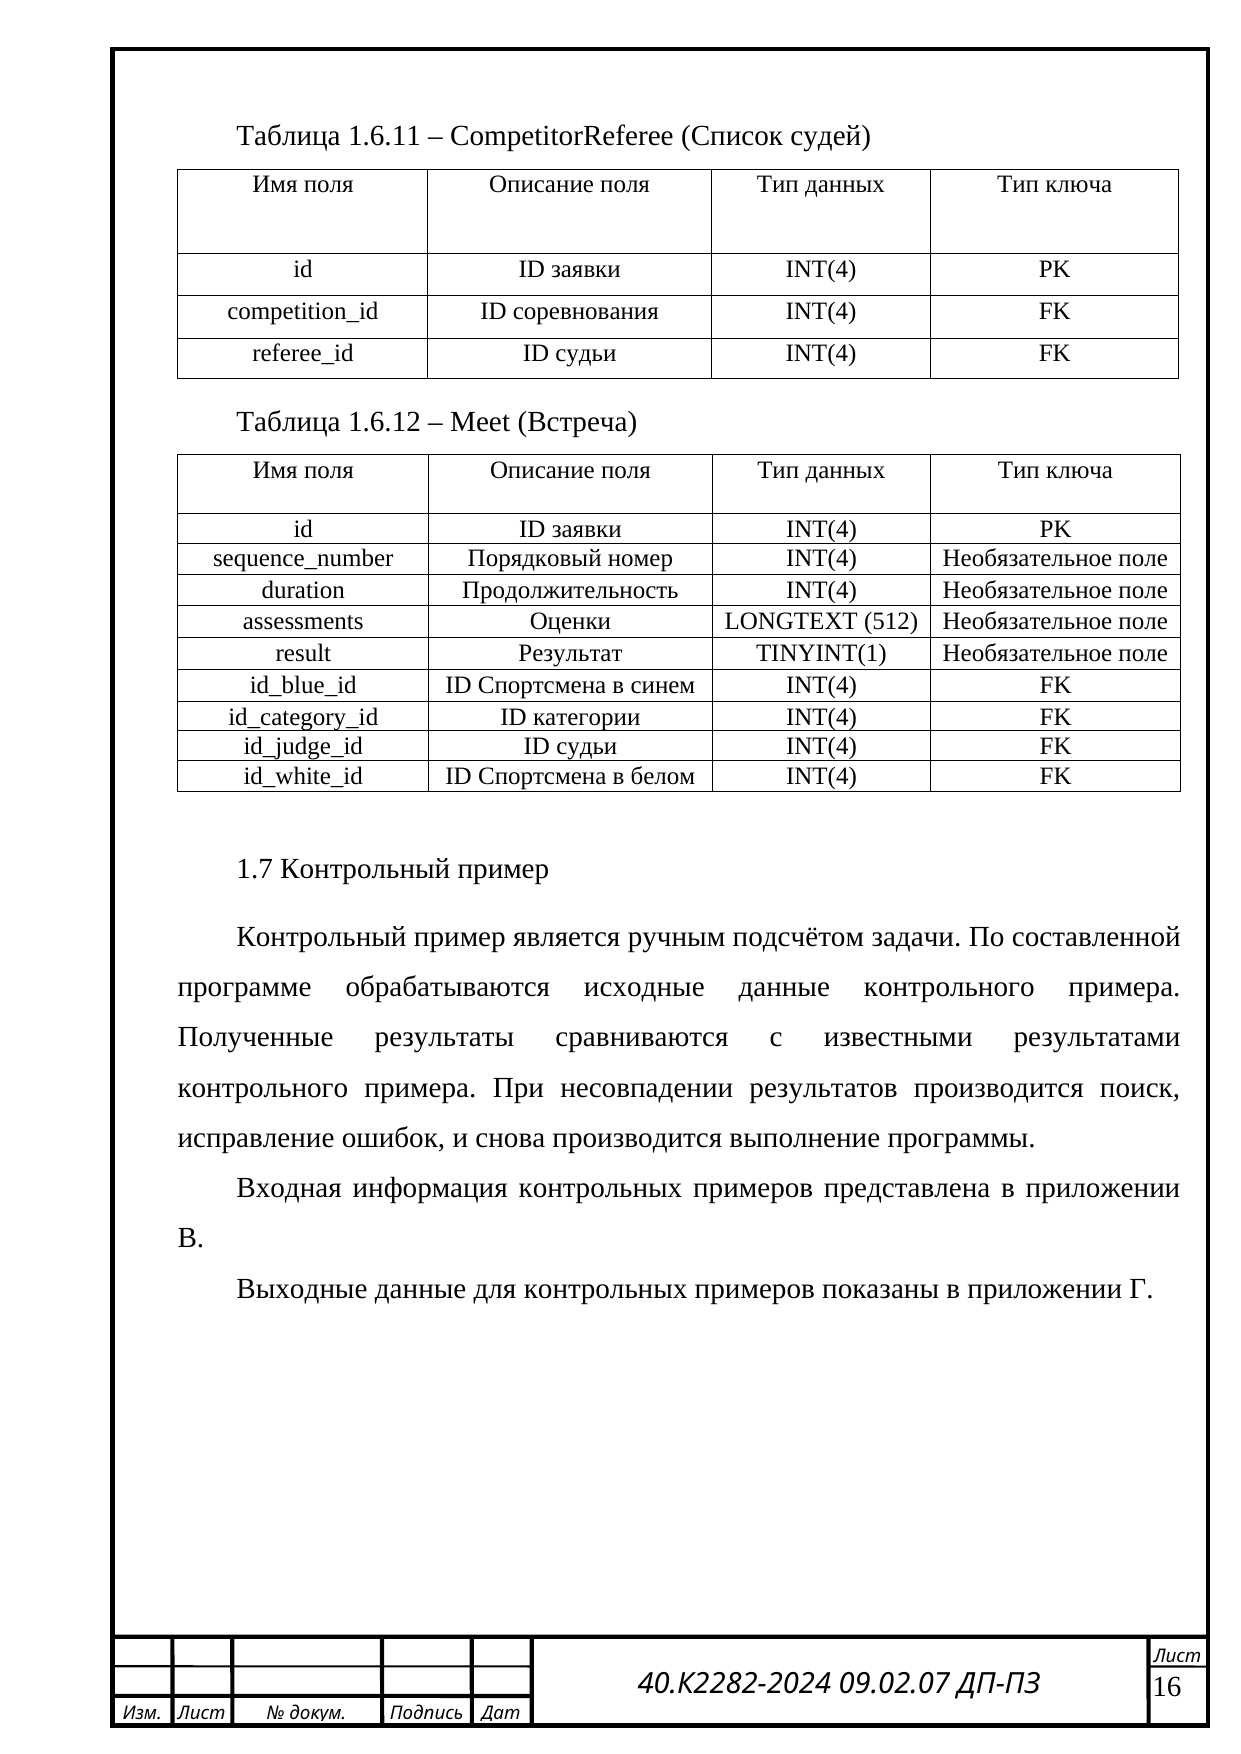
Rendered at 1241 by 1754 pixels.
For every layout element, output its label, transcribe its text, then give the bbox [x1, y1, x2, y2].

table_cell id_judge_id [178, 731, 428, 760]
table_cell id_category_id [178, 702, 428, 730]
table_header Тип данных [713, 455, 930, 513]
table_cell ID Спортсмена в синем [429, 670, 712, 701]
table_cell FK [931, 339, 1178, 378]
table_cell INT(4) [712, 254, 930, 295]
table_cell PK [931, 514, 1180, 542]
table_cell ID Спортсмена в белом [429, 761, 712, 791]
subtitle 1.7 Контрольный пример [177, 852, 1181, 885]
table_cell INT(4) [713, 761, 930, 791]
table_cell INT(4) [712, 296, 930, 337]
table_header Имя поля [178, 170, 427, 253]
table_cell Необязательное поле [931, 606, 1180, 637]
table_cell PK [931, 254, 1178, 295]
table_cell ID судьи [428, 339, 711, 378]
table_cell INT(4) [712, 339, 930, 378]
table_cell FK [931, 296, 1178, 337]
table_cell duration [178, 575, 428, 605]
table_cell INT(4) [713, 731, 930, 760]
table_cell FK [931, 670, 1180, 701]
table_cell Результат [429, 638, 712, 669]
table_cell INT(4) [713, 544, 930, 574]
table_cell FK [931, 731, 1180, 760]
table_cell Продолжительность [429, 575, 712, 605]
table_header Имя поля [178, 455, 428, 513]
table_cell LONGTEXT (512) [713, 606, 930, 637]
table_cell Оценки [429, 606, 712, 637]
table_cell Необязательное поле [931, 544, 1180, 574]
text Таблица 1.6.11 – CompetitorReferee (Список судей) [177, 118, 1181, 152]
table_cell TINYINT(1) [713, 638, 930, 669]
table_cell ID заявки [428, 254, 711, 295]
table_cell FK [931, 702, 1180, 730]
table_cell INT(4) [713, 514, 930, 542]
text Контрольный пример является ручным подсчётом задачи. По составленной программе обрабатываются исходные данные контрольного примера. Полученные результаты сравниваются с известными результатами контрольного примера. При несовпадении результатов производится поиск, исправление ошибок, и снова производится выполнение программы. [177, 919, 1181, 1153]
table_cell ID категории [429, 702, 712, 730]
table_cell competition_id [178, 296, 427, 337]
table_header Тип данных [712, 170, 930, 253]
table_header Тип ключа [931, 170, 1178, 253]
table_cell id_white_id [178, 761, 428, 791]
table_cell Необязательное поле [931, 575, 1180, 605]
table_cell ID судьи [429, 731, 712, 760]
table_header Описание поля [429, 455, 712, 513]
table_cell FK [931, 761, 1180, 791]
table_header Тип ключа [931, 455, 1180, 513]
table_cell ID соревнования [428, 296, 711, 337]
table_cell sequence_number [178, 544, 428, 574]
table_cell referee_id [178, 339, 427, 378]
text Входная информация контрольных примеров представлена в приложении В. [177, 1170, 1181, 1254]
table_cell assessments [178, 606, 428, 637]
table_cell INT(4) [713, 670, 930, 701]
table_cell INT(4) [713, 702, 930, 730]
table_cell INT(4) [713, 575, 930, 605]
text Таблица 1.6.12 – Meet (Встреча) [177, 404, 1181, 437]
table_cell id [178, 254, 427, 295]
table_cell ID заявки [429, 514, 712, 542]
table_cell Порядковый номер [429, 544, 712, 574]
table_cell Необязательное поле [931, 638, 1180, 669]
table_cell id_blue_id [178, 670, 428, 701]
text Выходные данные для контрольных примеров показаны в приложении Г. [177, 1271, 1181, 1304]
table_header Описание поля [428, 170, 711, 253]
table_cell id [178, 514, 428, 542]
table_cell result [178, 638, 428, 669]
